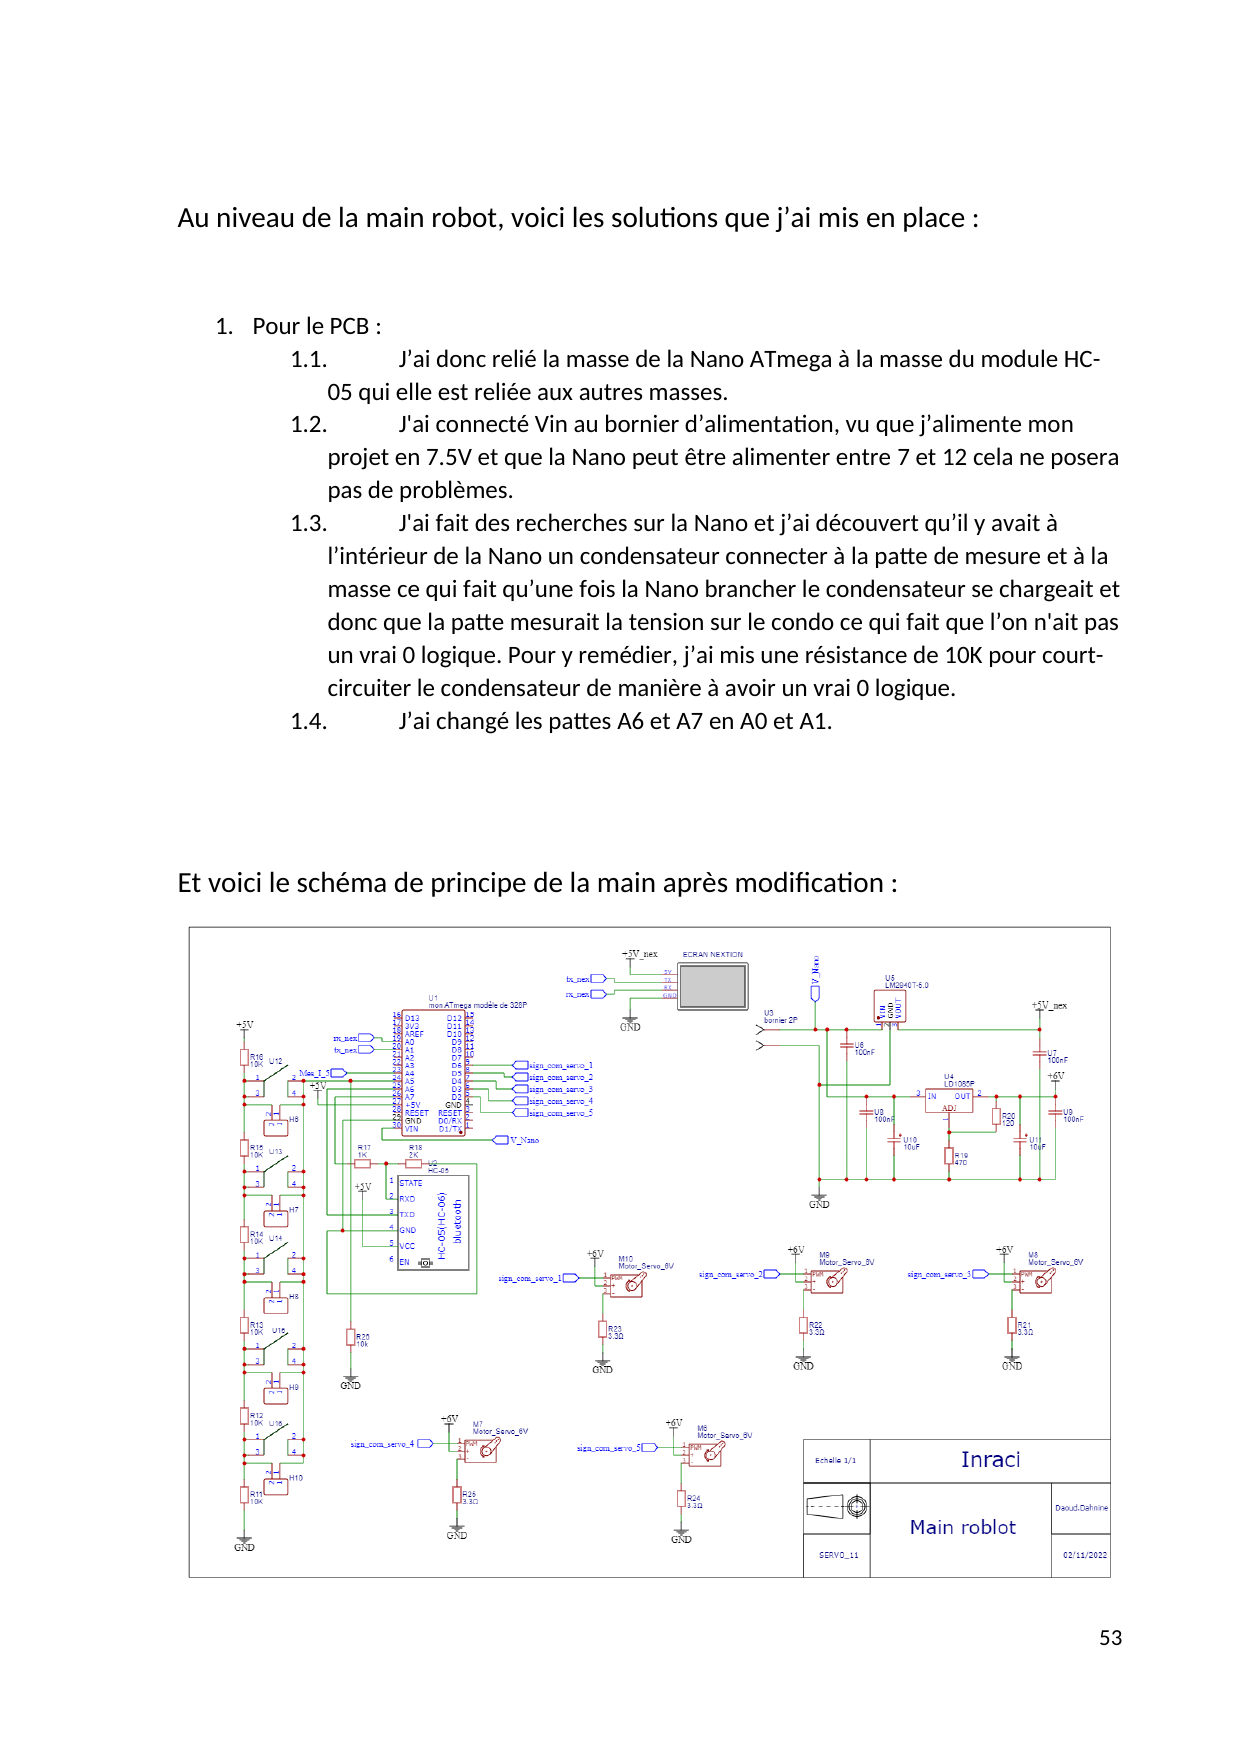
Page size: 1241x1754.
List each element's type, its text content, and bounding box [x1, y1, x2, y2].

text Et voici le schéma de principe de la main après modification : [177, 864, 1122, 900]
list J'ai fait des recherches sur la Nano et j’ai découvert qu’il y avait à l’intérieur de la Nano un condensateur connecter à la patte de mesure et à la masse ce qui fait qu’une fois la Nano brancher le condensateur se chargeait et donc que la patte mesurait la tension sur le condo ce qui fait que l’on n'ait pas un vrai 0 logique. Pour y remédier, j’ai mis une résistance de 10K pour court-circuiter le condensateur de manière à avoir un vrai 0 logique. [290, 507, 1122, 702]
text Au niveau de la main robot, voici les solutions que j’ai mis en place : [177, 199, 1122, 235]
list Pour le PCB : [215, 310, 1122, 340]
list J'ai connecté Vin au bornier d’alimentation, vu que j’alimente mon projet en 7.5V et que la Nano peut être alimenter entre 7 et 12 cela ne posera pas de problèmes. [290, 408, 1122, 505]
picture [182, 919, 1118, 1585]
list J’ai donc relié la masse de la Nano ATmega à la masse du module HC-05 qui elle est reliée aux autres masses. [290, 343, 1122, 406]
list J’ai changé les pattes A6 et A7 en A0 et A1. [290, 705, 1122, 735]
